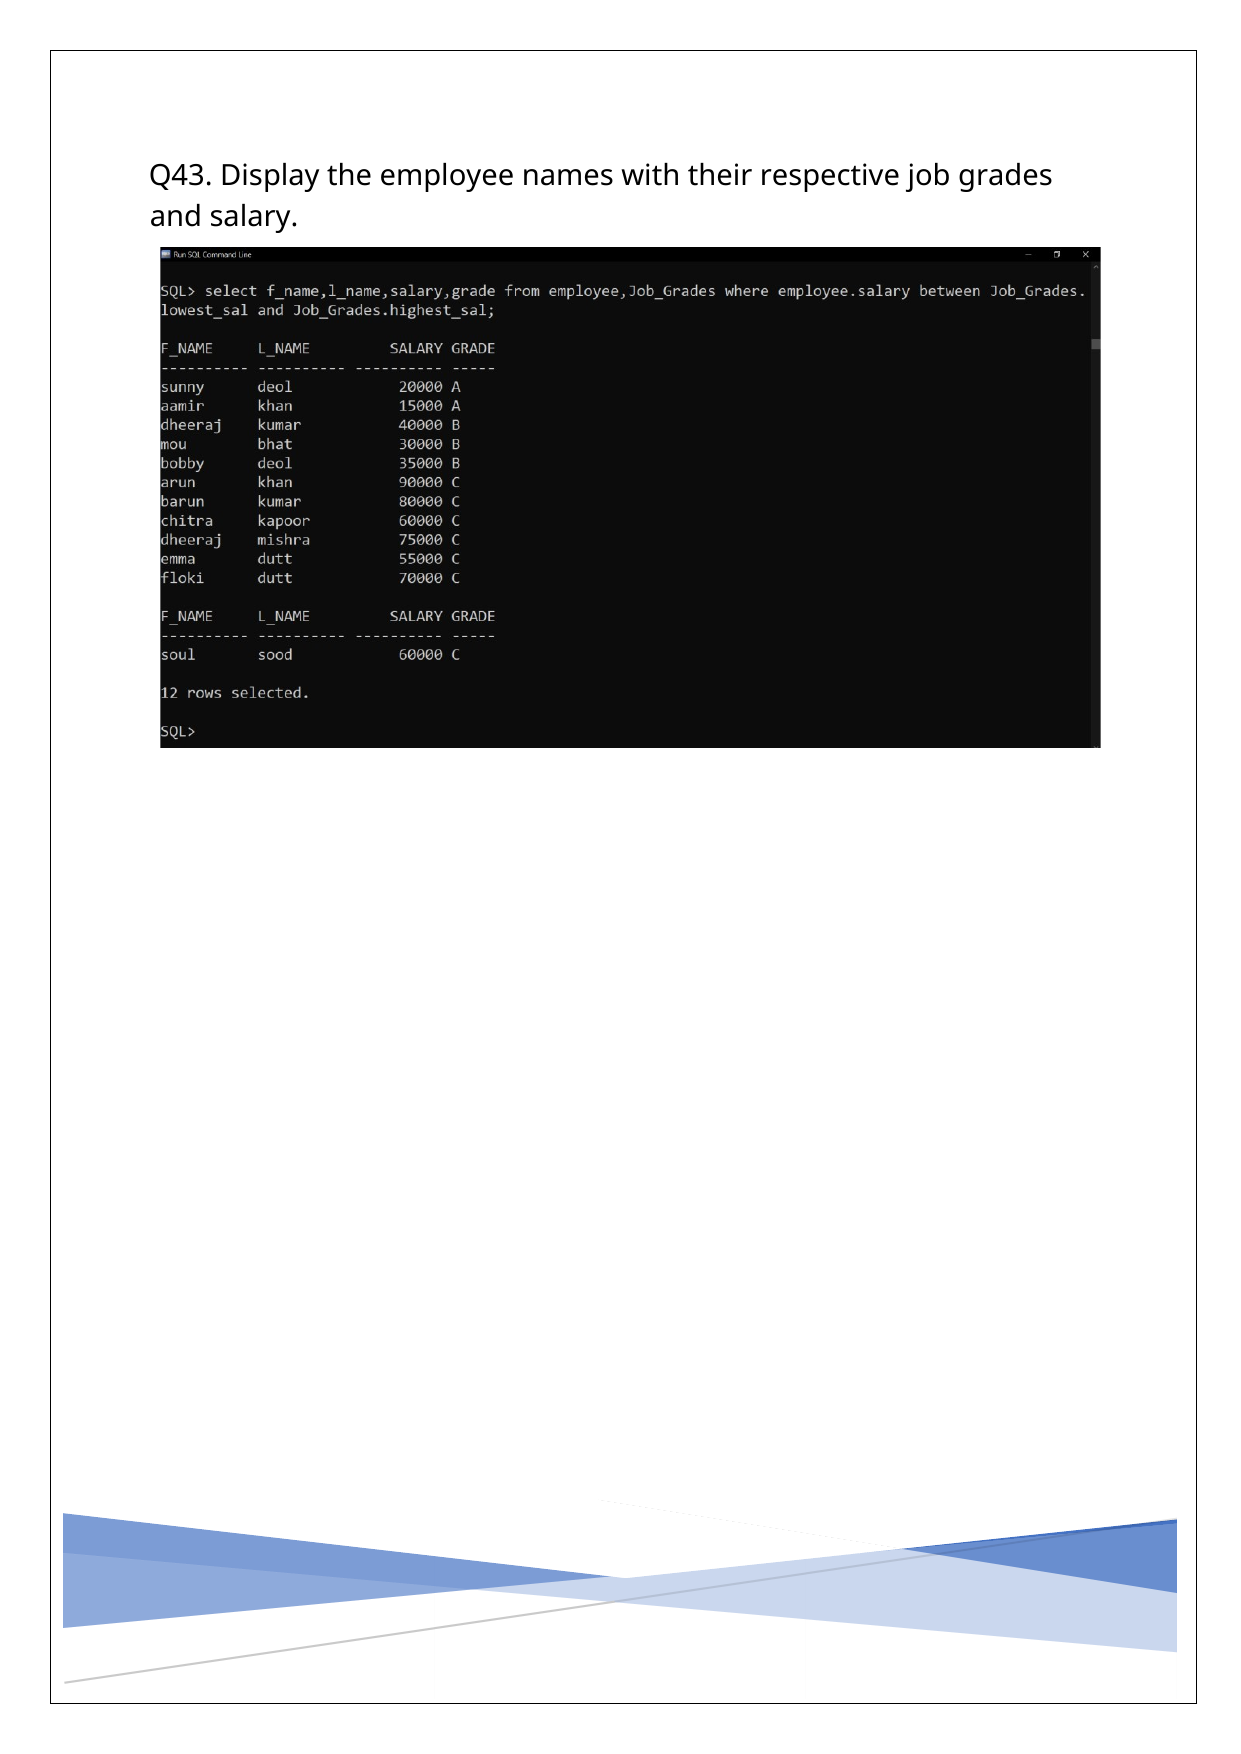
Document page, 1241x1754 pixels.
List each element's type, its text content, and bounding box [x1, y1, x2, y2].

picture [160, 247, 1101, 748]
picture [63, 1499, 1177, 1699]
text Q43. Display the employee names with their respective job grades and salary. [148, 154, 1094, 235]
